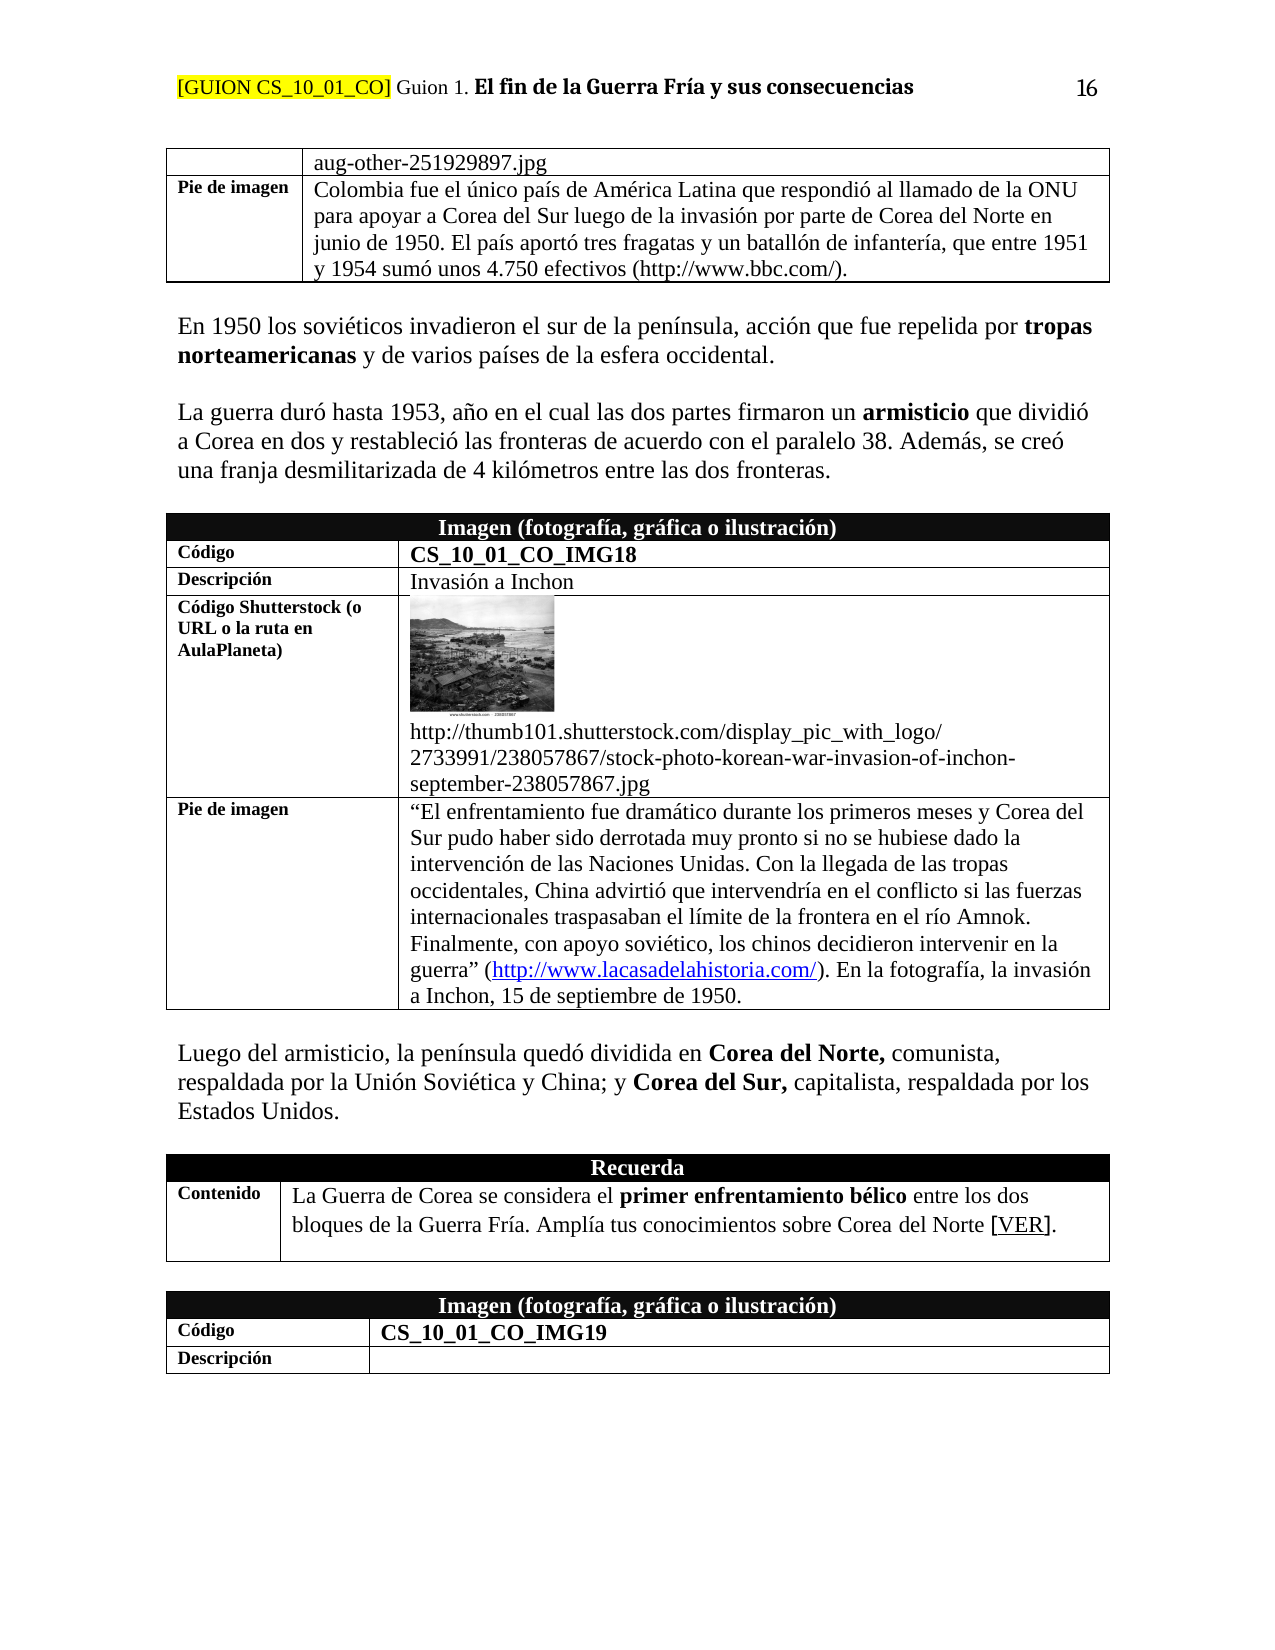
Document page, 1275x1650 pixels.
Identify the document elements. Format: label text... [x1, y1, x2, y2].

table_header Imagen (fotografía, gráfica o ilustración) [167, 514, 1109, 540]
text La guerra duró hasta 1953, año en el cual las dos partes firmaron un armisticio que dividió a Corea en dos y restableció las fronteras de acuerdo con el paralelo 38. Además, se creó una franja desmilitarizada de 4 kilómetros entre las dos fronteras. [177, 397, 1098, 484]
table_cell La Guerra de Corea se considera el primer enfrentamiento bélico entre los dos bloques de la Guerra Fría. Amplía tus conocimientos sobre Corea del Norte [VER]. [281, 1182, 1109, 1261]
table_cell CS_10_01_CO_IMG19 [370, 1319, 1109, 1346]
picture [410, 595, 555, 718]
table_cell [370, 1347, 1109, 1373]
table_cell Código Shutterstock (o URL o la ruta en AulaPlaneta) [167, 596, 398, 797]
table_header Imagen (fotografía, gráfica o ilustración) [167, 1292, 1109, 1318]
table_cell CS_10_01_CO_IMG18 [399, 541, 1109, 567]
table_cell “El enfrentamiento fue dramático durante los primeros meses y Corea del Sur pudo haber sido derrotada muy pronto si no se hubiese dado la intervención de las Naciones Unidas. Con la llegada de las tropas occidentales, China advirtió que intervendría en el conflicto si las fuerzas internacionales traspasaban el límite de la frontera en el río Amnok. Finalmente, con apoyo soviético, los chinos decidieron intervenir en la guerra” (http://www.lacasadelahistoria.com/). En la fotografía, la invasión a Inchon, 15 de septiembre de 1950. [399, 798, 1109, 1009]
table_cell http://thumb101.shutterstock.com/display_pic_with_logo/2733991/238057867/stock-photo-korean-war-invasion-of-inchon-september-238057867.jpg [399, 596, 1109, 797]
table_cell Pie de imagen [167, 798, 398, 1009]
table_cell Colombia fue el único país de América Latina que respondió al llamado de la ONU para apoyar a Corea del Sur luego de la invasión por parte de Corea del Norte en junio de 1950. El país aportó tres fragatas y un batallón de infantería, que entre 1951 y 1954 sumó unos 4.750 efectivos (http://www.bbc.com/). [303, 176, 1109, 281]
table_cell Descripción [167, 1347, 369, 1373]
table_cell Invasión a Inchon [399, 568, 1109, 595]
table_cell Contenido [167, 1182, 280, 1261]
table_cell Código [167, 541, 398, 567]
table_header Recuerda [167, 1155, 1109, 1181]
text Luego del armisticio, la península quedó dividida en Corea del Norte, comunista, respaldada por la Unión Soviética y China; y Corea del Sur, capitalista, respaldada por los Estados Unidos. [177, 1038, 1098, 1125]
table_cell Código [167, 1319, 369, 1346]
table_cell Descripción [167, 568, 398, 595]
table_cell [167, 149, 302, 175]
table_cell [303, 149, 1109, 175]
table_cell Pie de imagen [167, 176, 302, 281]
text En 1950 los soviéticos invadieron el sur de la península, acción que fue repelida por tropas norteamericanas y de varios países de la esfera occidental. [177, 311, 1098, 369]
